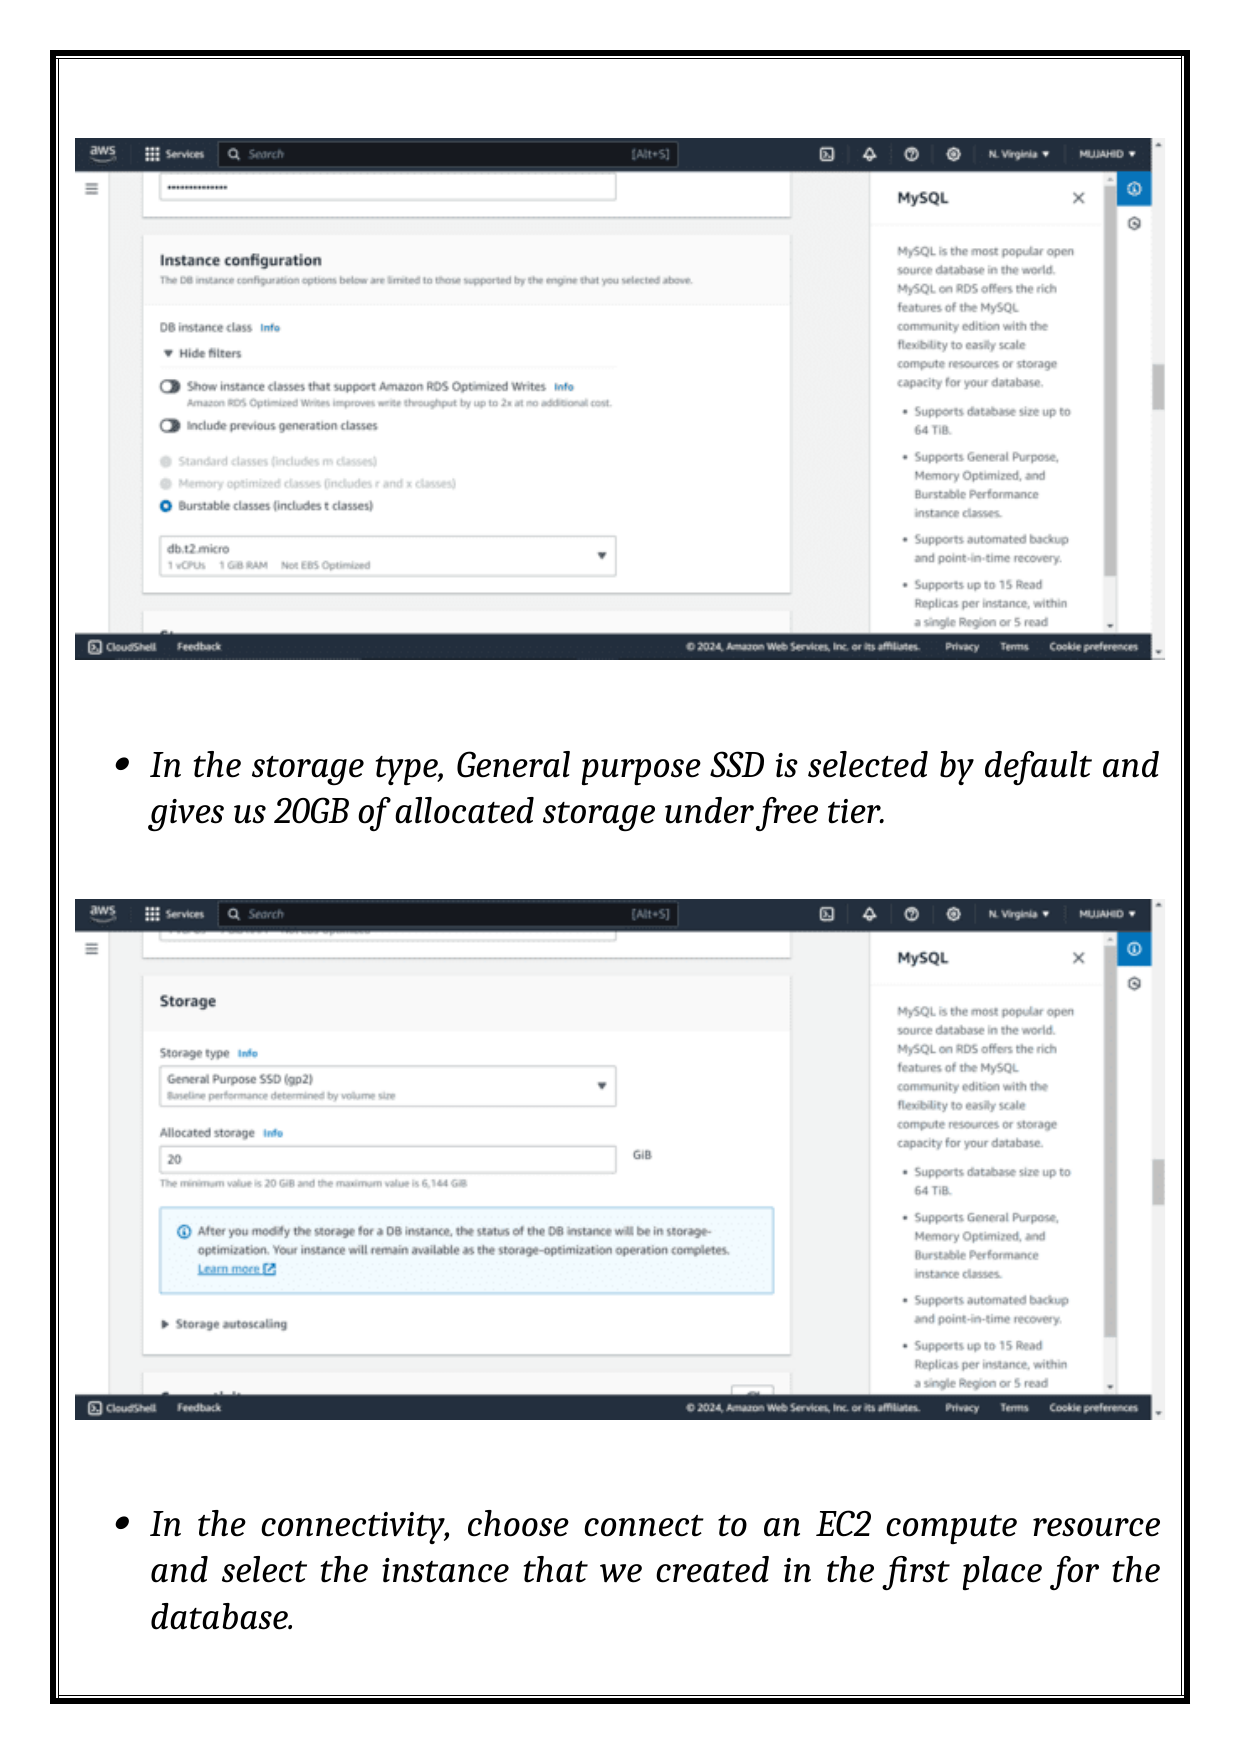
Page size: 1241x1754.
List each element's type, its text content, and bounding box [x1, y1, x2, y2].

picture [75, 899, 1166, 1420]
picture [75, 138, 1166, 660]
list In the storage type, General purpose SSD is selected by default and gives us 20GB of allocated storage under free tier. [112, 743, 1165, 833]
list In the connectivity, choose connect to an EC2 compute resource and select the instance that we created in the first place for the database. [112, 1502, 1165, 1639]
